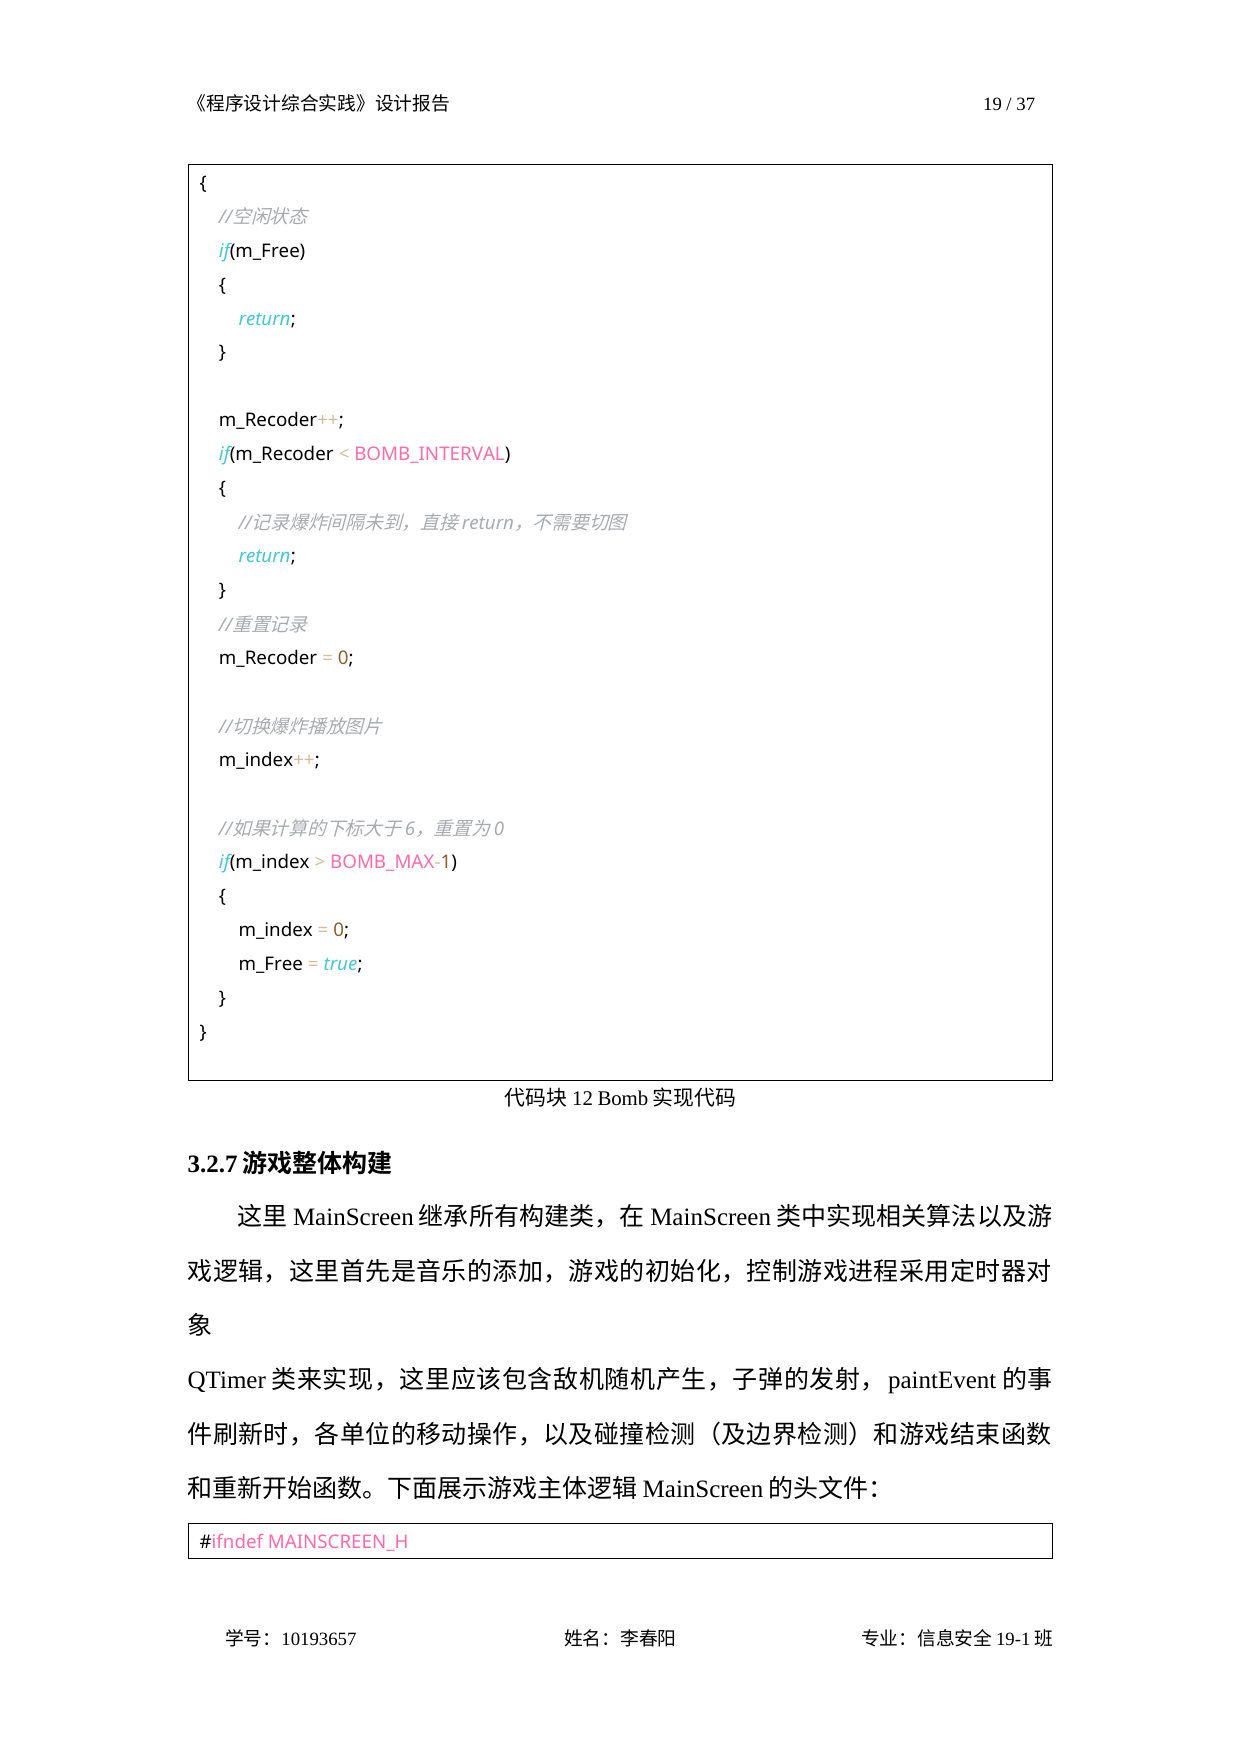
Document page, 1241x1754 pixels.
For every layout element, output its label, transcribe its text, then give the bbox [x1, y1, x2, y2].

text 代码块 12 Bomb实现代码 [187, 1081, 1053, 1111]
subtitle 3.2.7游戏整体构建 [187, 1143, 1053, 1180]
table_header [189, 1524, 1052, 1558]
text QTimer类来实现，这里应该包含敌机随机产生，子弹的发射，paintEvent的事件刷新时，各单位的移动操作，以及碰撞检测（及边界检测）和游戏结束函数和重新开始函数。下面展示游戏主体逻辑MainScreen的头文件： [187, 1360, 1053, 1505]
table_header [189, 165, 1052, 1080]
text 这里MainScreen继承所有构建类，在MainScreen类中实现相关算法以及游戏逻辑，这里首先是音乐的添加，游戏的初始化，控制游戏进程采用定时器对象 [187, 1197, 1053, 1342]
